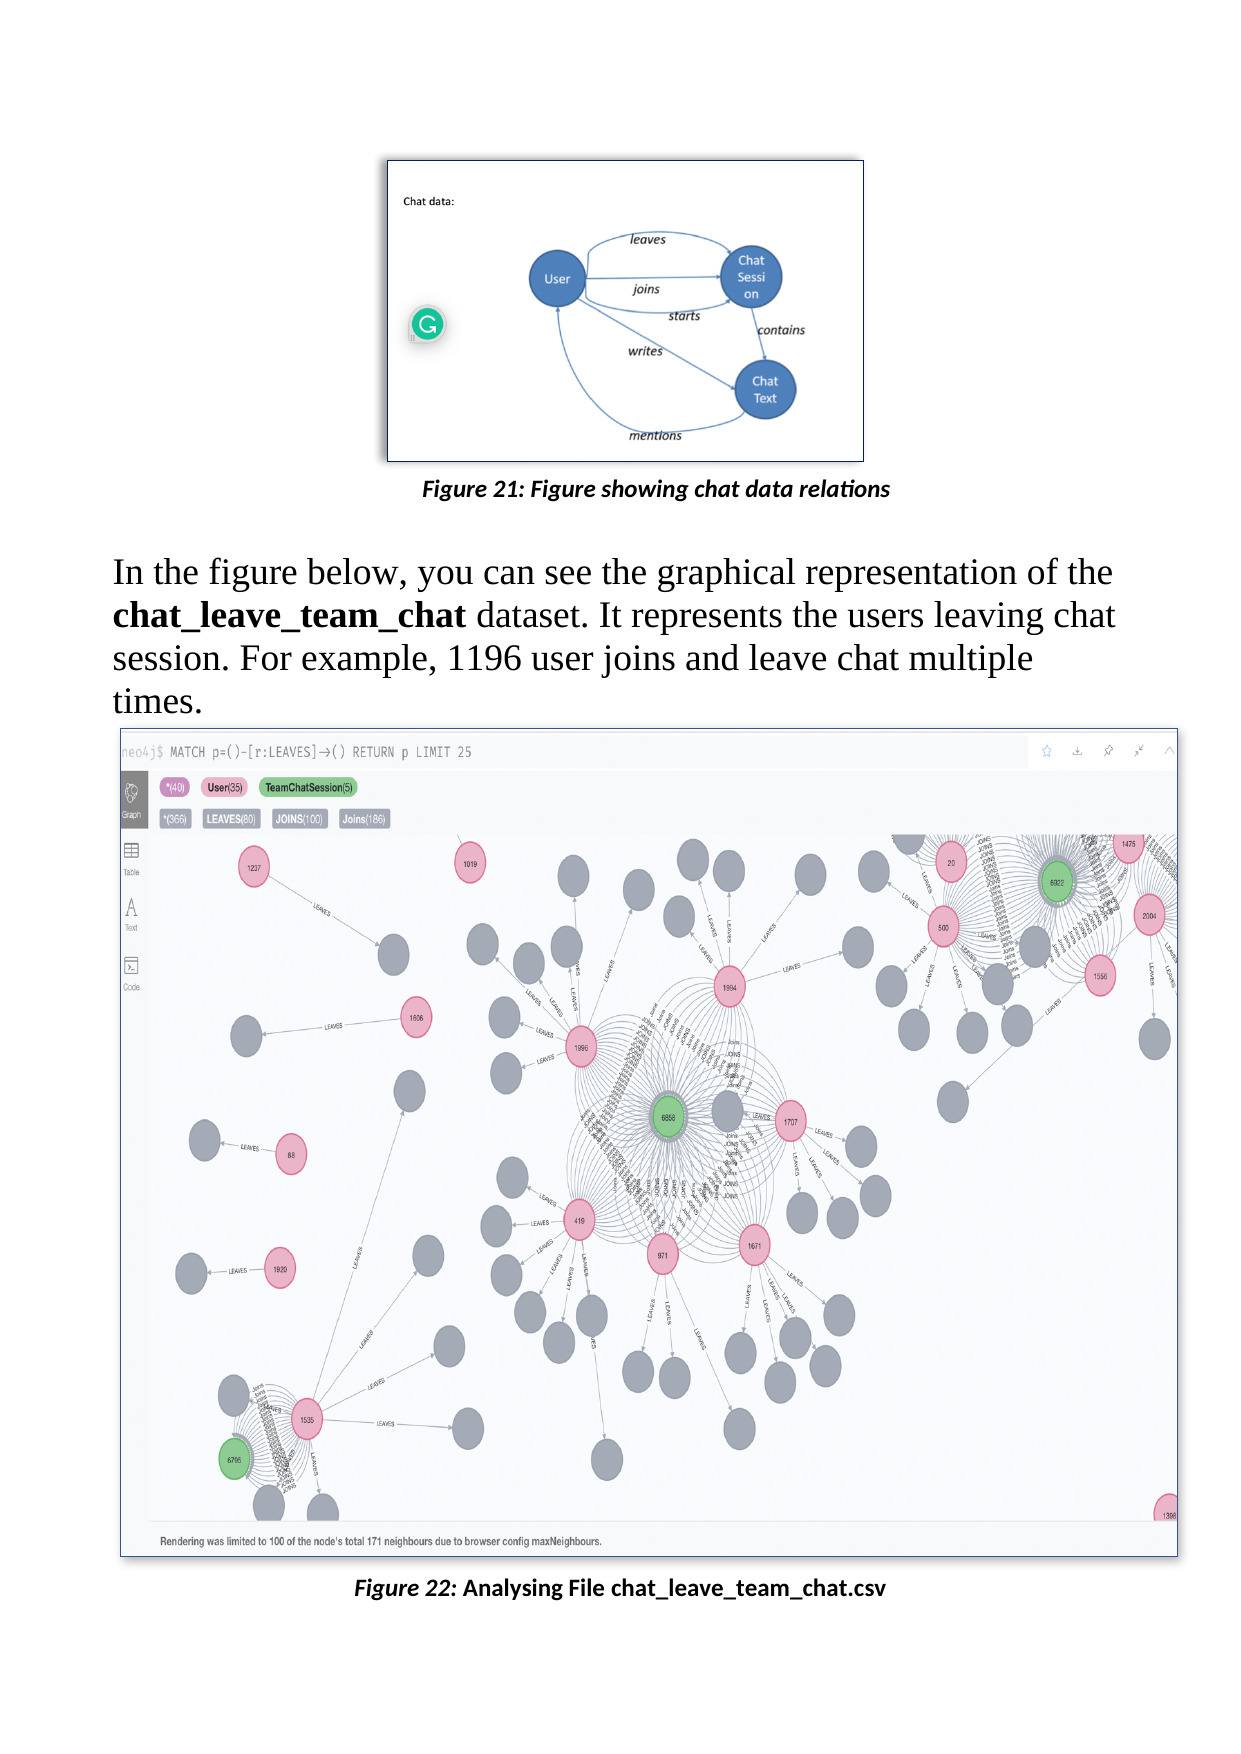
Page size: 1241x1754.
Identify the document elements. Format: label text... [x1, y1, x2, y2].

list Figure 21: Figure showing chat data relations [187, 473, 1128, 503]
picture [121, 729, 1177, 1556]
picture [388, 161, 863, 461]
text In the figure below, you can see the graphical representation of the chat_leave_team_chat dataset. It represents the users leaving chat session. For example, 1196 user joins and leave chat multiple times. [112, 549, 1128, 722]
list Figure 22: Analysing File chat_leave_team_chat.csv [112, 1572, 1128, 1602]
